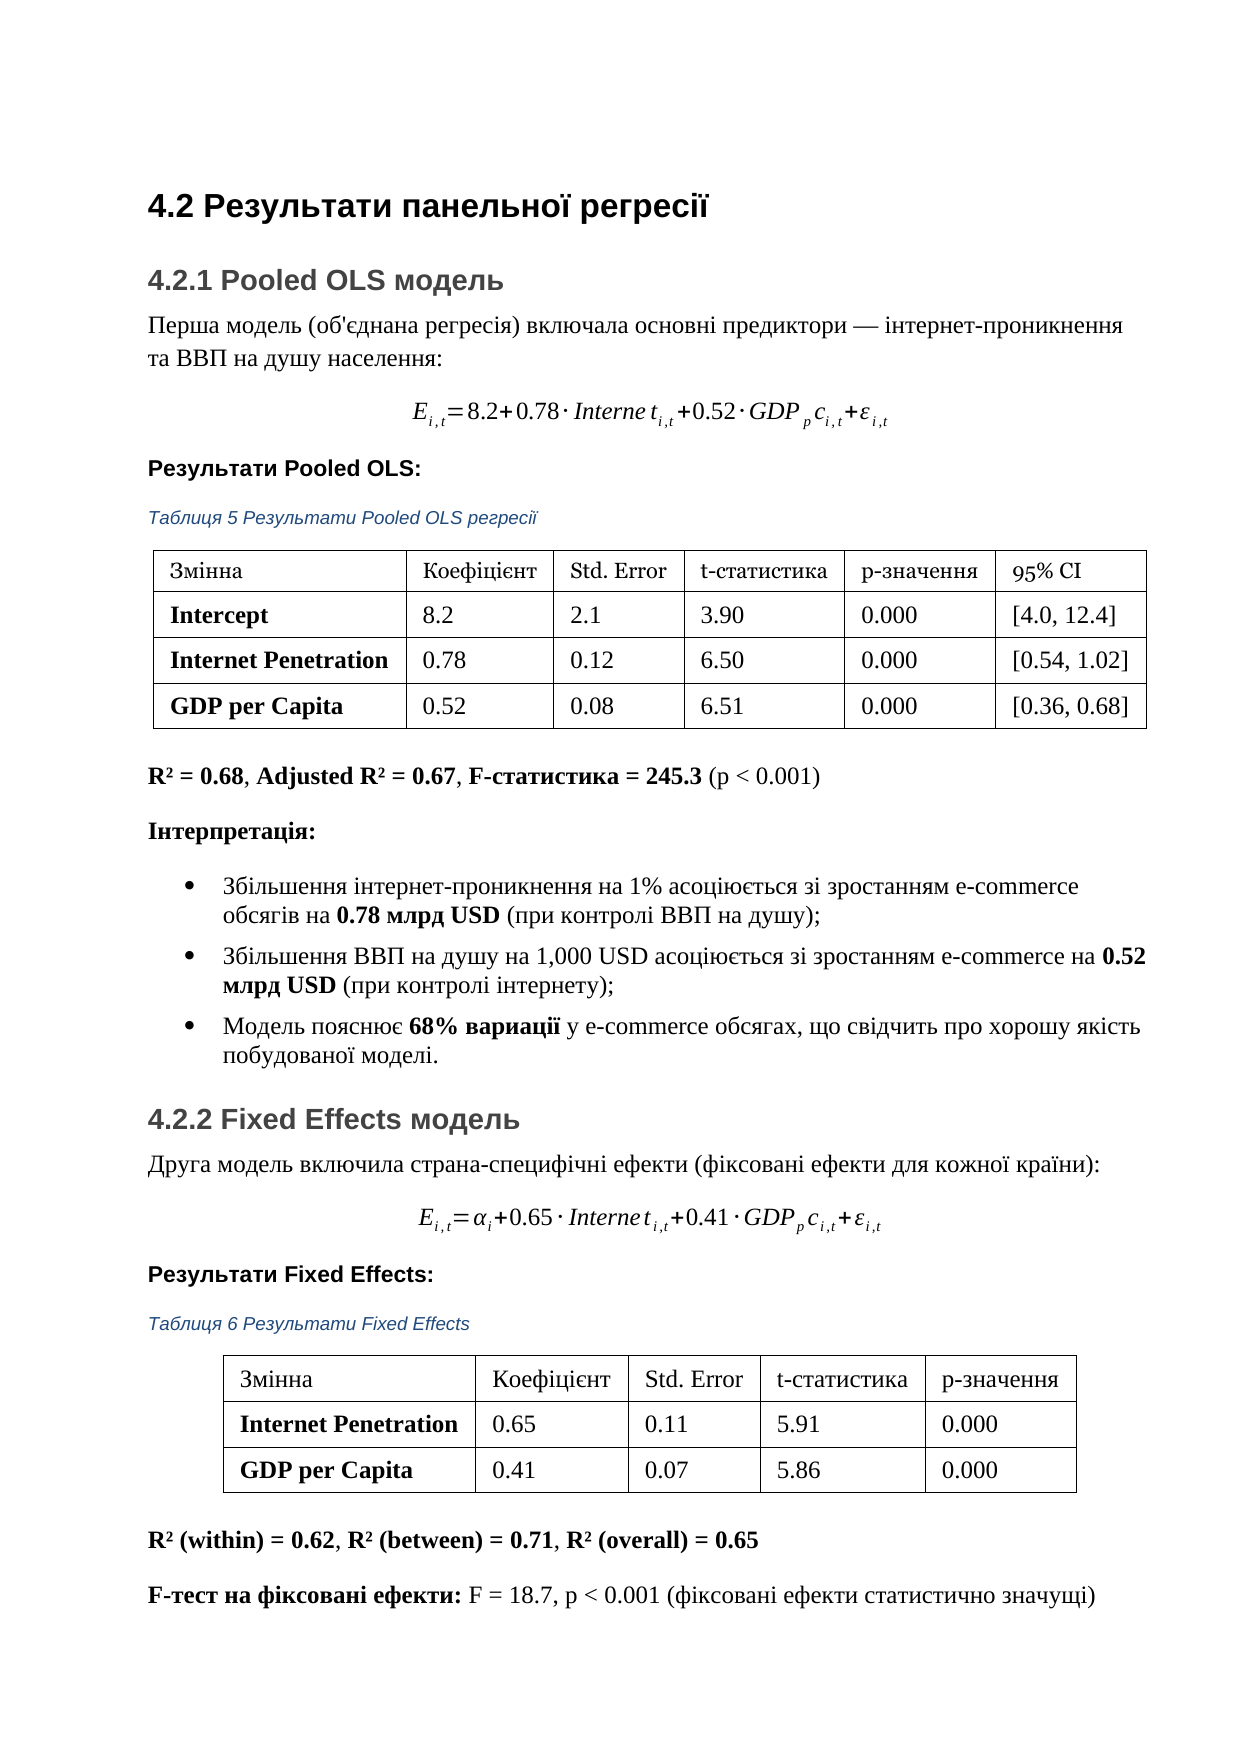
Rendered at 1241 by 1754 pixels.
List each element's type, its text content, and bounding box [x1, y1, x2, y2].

table_header Змінна [154, 551, 406, 591]
table_cell 0.000 [845, 592, 995, 637]
table_cell 0.08 [554, 684, 684, 728]
text F-тест на фіксовані ефекти: F = 18.7, p < 0.001 (фіксовані ефекти статистично значущі) [148, 1580, 1152, 1609]
table_cell 6.50 [685, 638, 844, 683]
subtitle 4.2.2 Fixed Effects модель [148, 1102, 1152, 1136]
table_cell 0.000 [845, 684, 995, 728]
table_header 95% CI [996, 551, 1146, 591]
table_cell 0.41 [476, 1448, 628, 1492]
list Модель пояснює 68% вариації у e-commerce обсягах, що свідчить про хорошу якість побудованої моделі. [185, 1011, 1152, 1069]
table_header Std. Error [629, 1356, 760, 1401]
table_cell 0.000 [926, 1402, 1076, 1447]
table_cell 8.2 [407, 592, 553, 637]
table_cell 0.52 [407, 684, 553, 728]
text Друга модель включила страна-специфічні ефекти (фіксовані ефекти для кожної країни): [148, 1149, 1152, 1178]
table_cell 5.91 [761, 1402, 925, 1447]
text Результати Pooled OLS: [148, 455, 1152, 481]
subtitle 4.2 Результати панельної регресії [148, 186, 1152, 224]
table_cell Intercept [154, 592, 406, 637]
table_header p-значення [845, 551, 995, 591]
table_cell 0.000 [845, 638, 995, 683]
text Інтерпретація: [148, 816, 1152, 845]
text R² (within) = 0.62, R² (between) = 0.71, R² (overall) = 0.65 [148, 1526, 1152, 1554]
subtitle 4.2.1 Pooled OLS модель [148, 263, 1152, 297]
list Збільшення інтернет-проникнення на 1% асоціюється зі зростанням e-commerce обсягів на 0.78 млрд USD (при контролі ВВП на душу); [185, 871, 1152, 929]
table_cell [0.54, 1.02] [996, 638, 1146, 683]
table_header Коефіцієнт [476, 1356, 628, 1401]
table_header Коефіцієнт [407, 551, 553, 591]
table_cell GDP per Capita [224, 1448, 475, 1492]
text R² = 0.68, Adjusted R² = 0.67, F-статистика = 245.3 (p < 0.001) [148, 761, 1152, 790]
table_cell 3.90 [685, 592, 844, 637]
table_cell 0.000 [926, 1448, 1076, 1492]
table_header Змінна [224, 1356, 475, 1401]
table_cell 0.11 [629, 1402, 760, 1447]
table_cell [4.0, 12.4] [996, 592, 1146, 637]
table_header Std. Error [554, 551, 684, 591]
list Збільшення ВВП на душу на 1,000 USD асоціюється зі зростанням e-commerce на 0.52 млрд USD (при контролі інтернету); [185, 941, 1152, 999]
table_cell 5.86 [761, 1448, 925, 1492]
table_cell 0.78 [407, 638, 553, 683]
table_cell [0.36, 0.68] [996, 684, 1146, 728]
table_cell 0.07 [629, 1448, 760, 1492]
table_cell Internet Penetration [224, 1402, 475, 1447]
table_cell 0.12 [554, 638, 684, 683]
table_header p-значення [926, 1356, 1076, 1401]
text Результати Fixed Effects: [148, 1261, 1152, 1287]
text Перша модель (об'єднана регресія) включала основні предиктори — інтернет-проникнення та ВВП на душу населення: [148, 310, 1152, 372]
table_cell Internet Penetration [154, 638, 406, 683]
table_header t-статистика [761, 1356, 925, 1401]
table_cell 2.1 [554, 592, 684, 637]
table_cell 6.51 [685, 684, 844, 728]
table_cell 0.65 [476, 1402, 628, 1447]
table_cell GDP per Capita [154, 684, 406, 728]
table_header t-статистика [685, 551, 844, 591]
